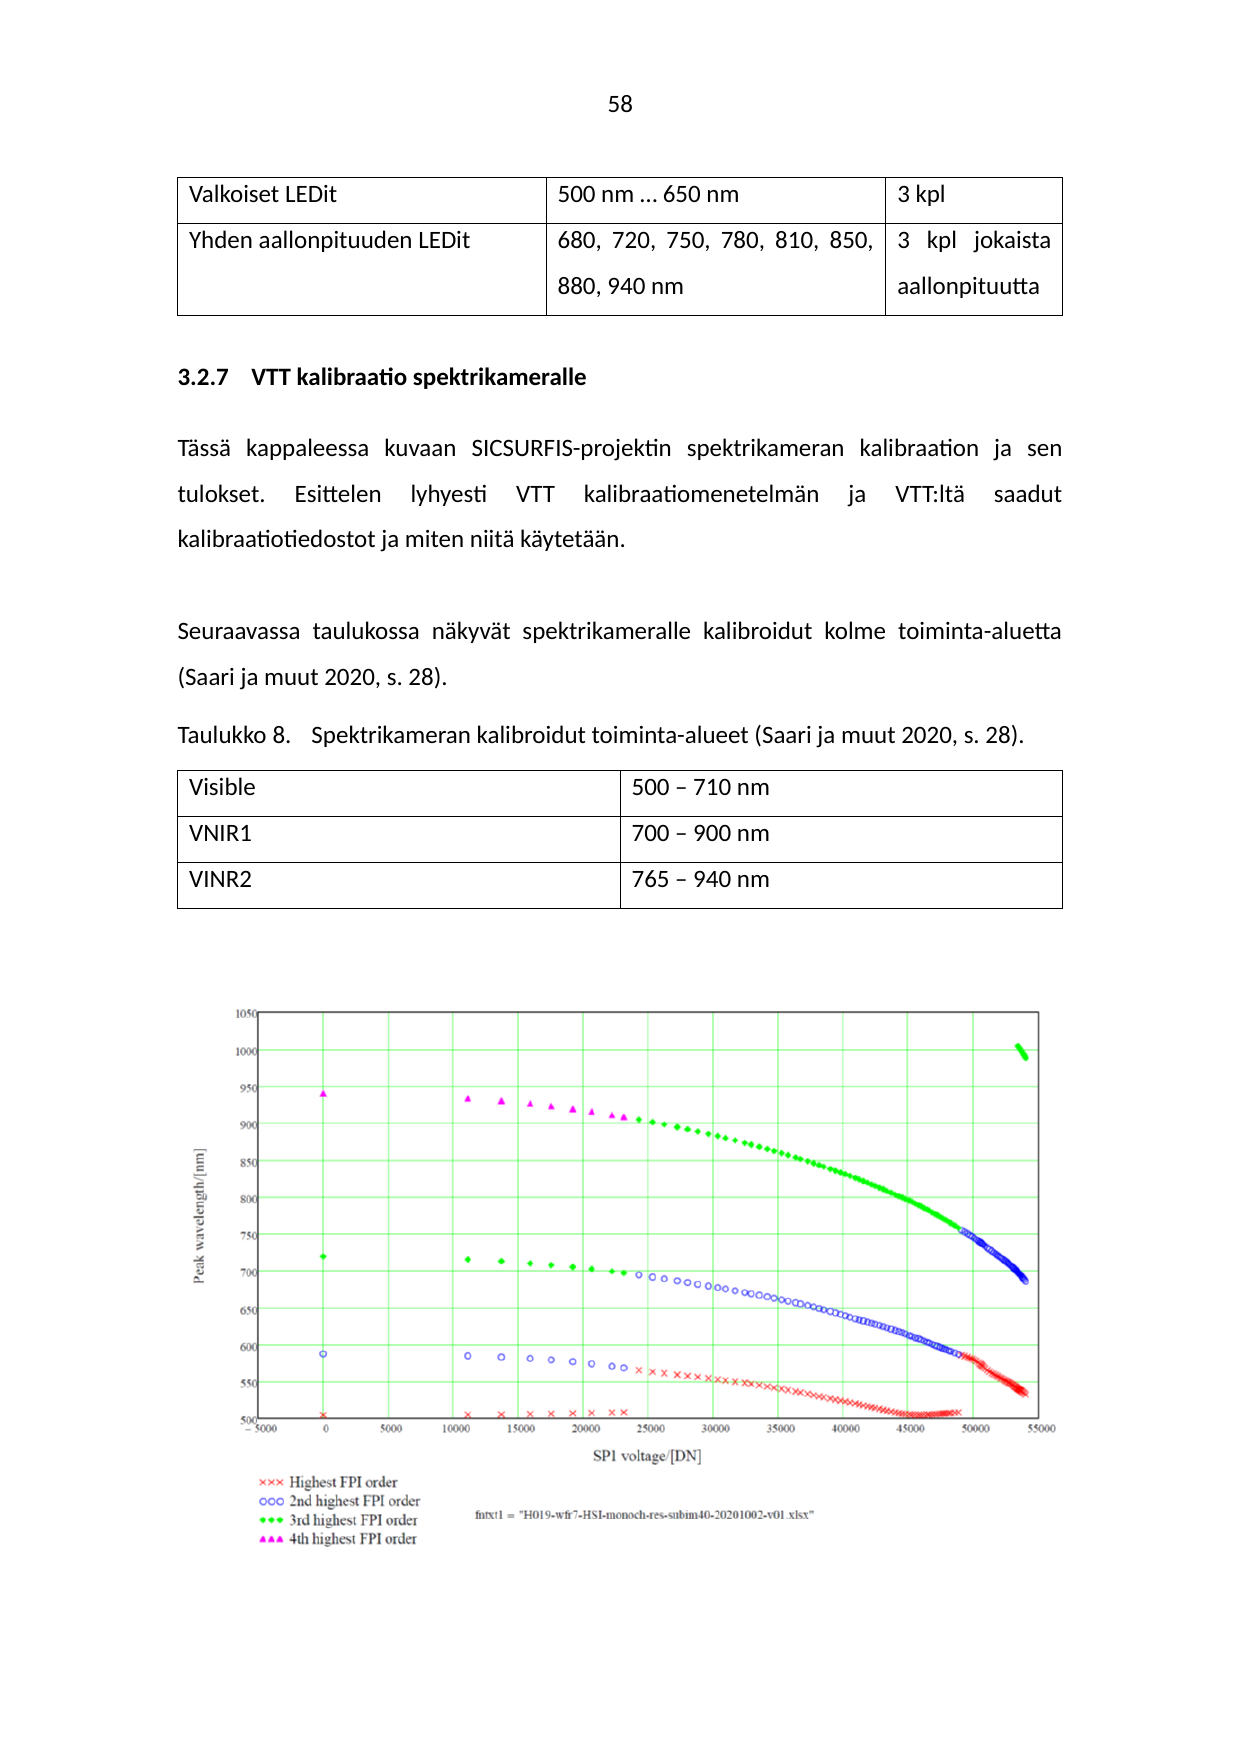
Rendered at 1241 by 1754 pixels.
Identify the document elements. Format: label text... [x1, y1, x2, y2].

table_cell VINR2 [178, 863, 620, 908]
table_cell 680, 720, 750, 780, 810, 850, 880, 940 nm [547, 224, 885, 314]
table_cell VNIR1 [178, 817, 620, 862]
table_header 500 – 710 nm [621, 771, 1062, 816]
table_cell 3 kpl [886, 178, 1062, 223]
table_cell Yhden aallonpituuden LEDit [178, 224, 546, 314]
subtitle VTT kalibraatio spektrikameralle [177, 361, 1063, 392]
picture [177, 1000, 1063, 1554]
text Taulukko 8. Spektrikameran kalibroidut toiminta-alueet (Saari ja muut 2020, s. 28). [177, 719, 1063, 749]
table_cell 3 kpl jokaista aallonpituutta [886, 224, 1062, 314]
text Seuraavassa taulukossa näkyvät spektrikameralle kalibroidut kolme toiminta-aluetta (Saari ja muut 2020, s. 28). [177, 615, 1063, 691]
table_header Visible [178, 771, 620, 816]
text Tässä kappaleessa kuvaan SICSURFIS-projektin spektrikameran kalibraation ja sen tulokset. Esittelen lyhyesti VTT kalibraatiomenetelmän ja VTT:ltä saadut kalibraatiotiedostot ja miten niitä käytetään. [177, 432, 1063, 554]
table_cell 765 – 940 nm [621, 863, 1062, 908]
table_cell 700 – 900 nm [621, 817, 1062, 862]
table_cell 500 nm … 650 nm [547, 178, 885, 223]
table_cell Valkoiset LEDit [178, 178, 546, 223]
